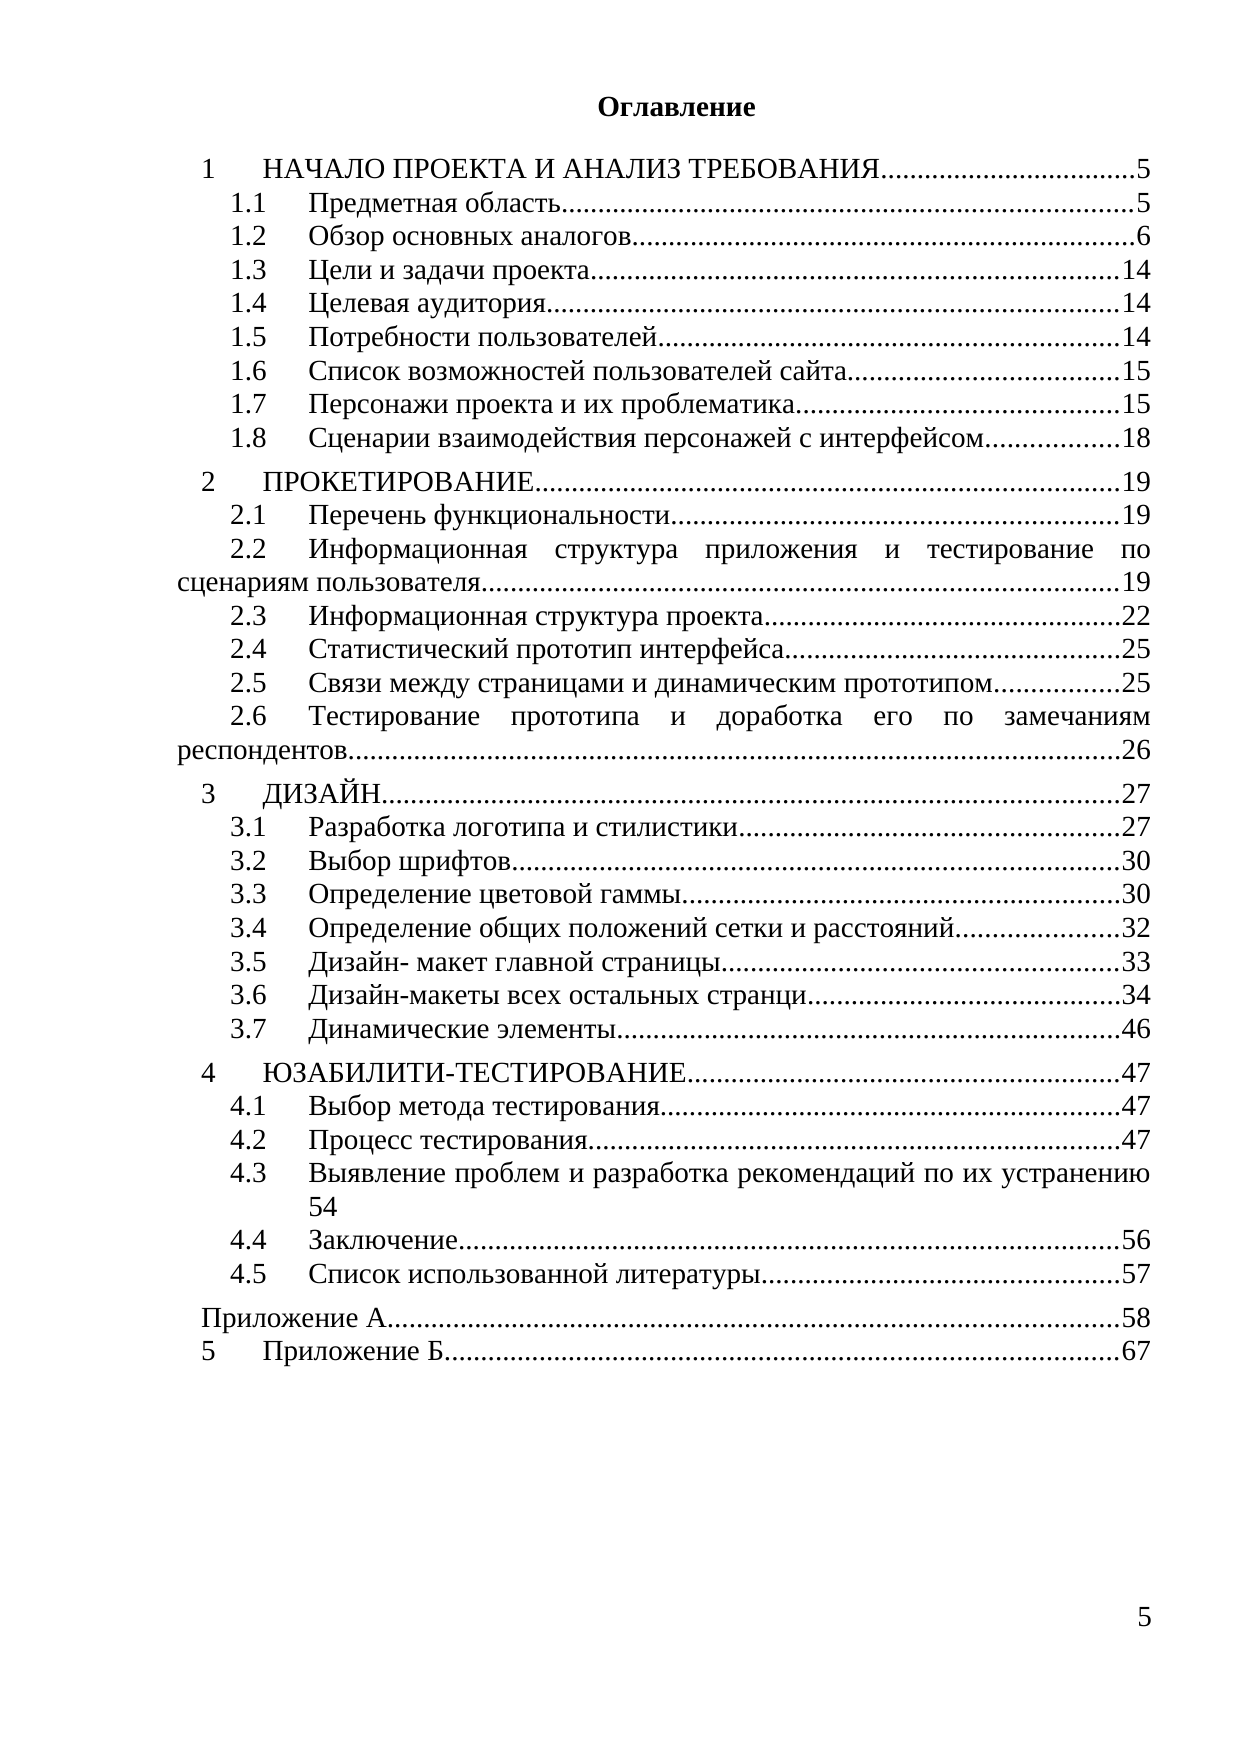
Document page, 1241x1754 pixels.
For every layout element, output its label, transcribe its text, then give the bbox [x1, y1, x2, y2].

text Оглавление [148, 89, 1152, 122]
